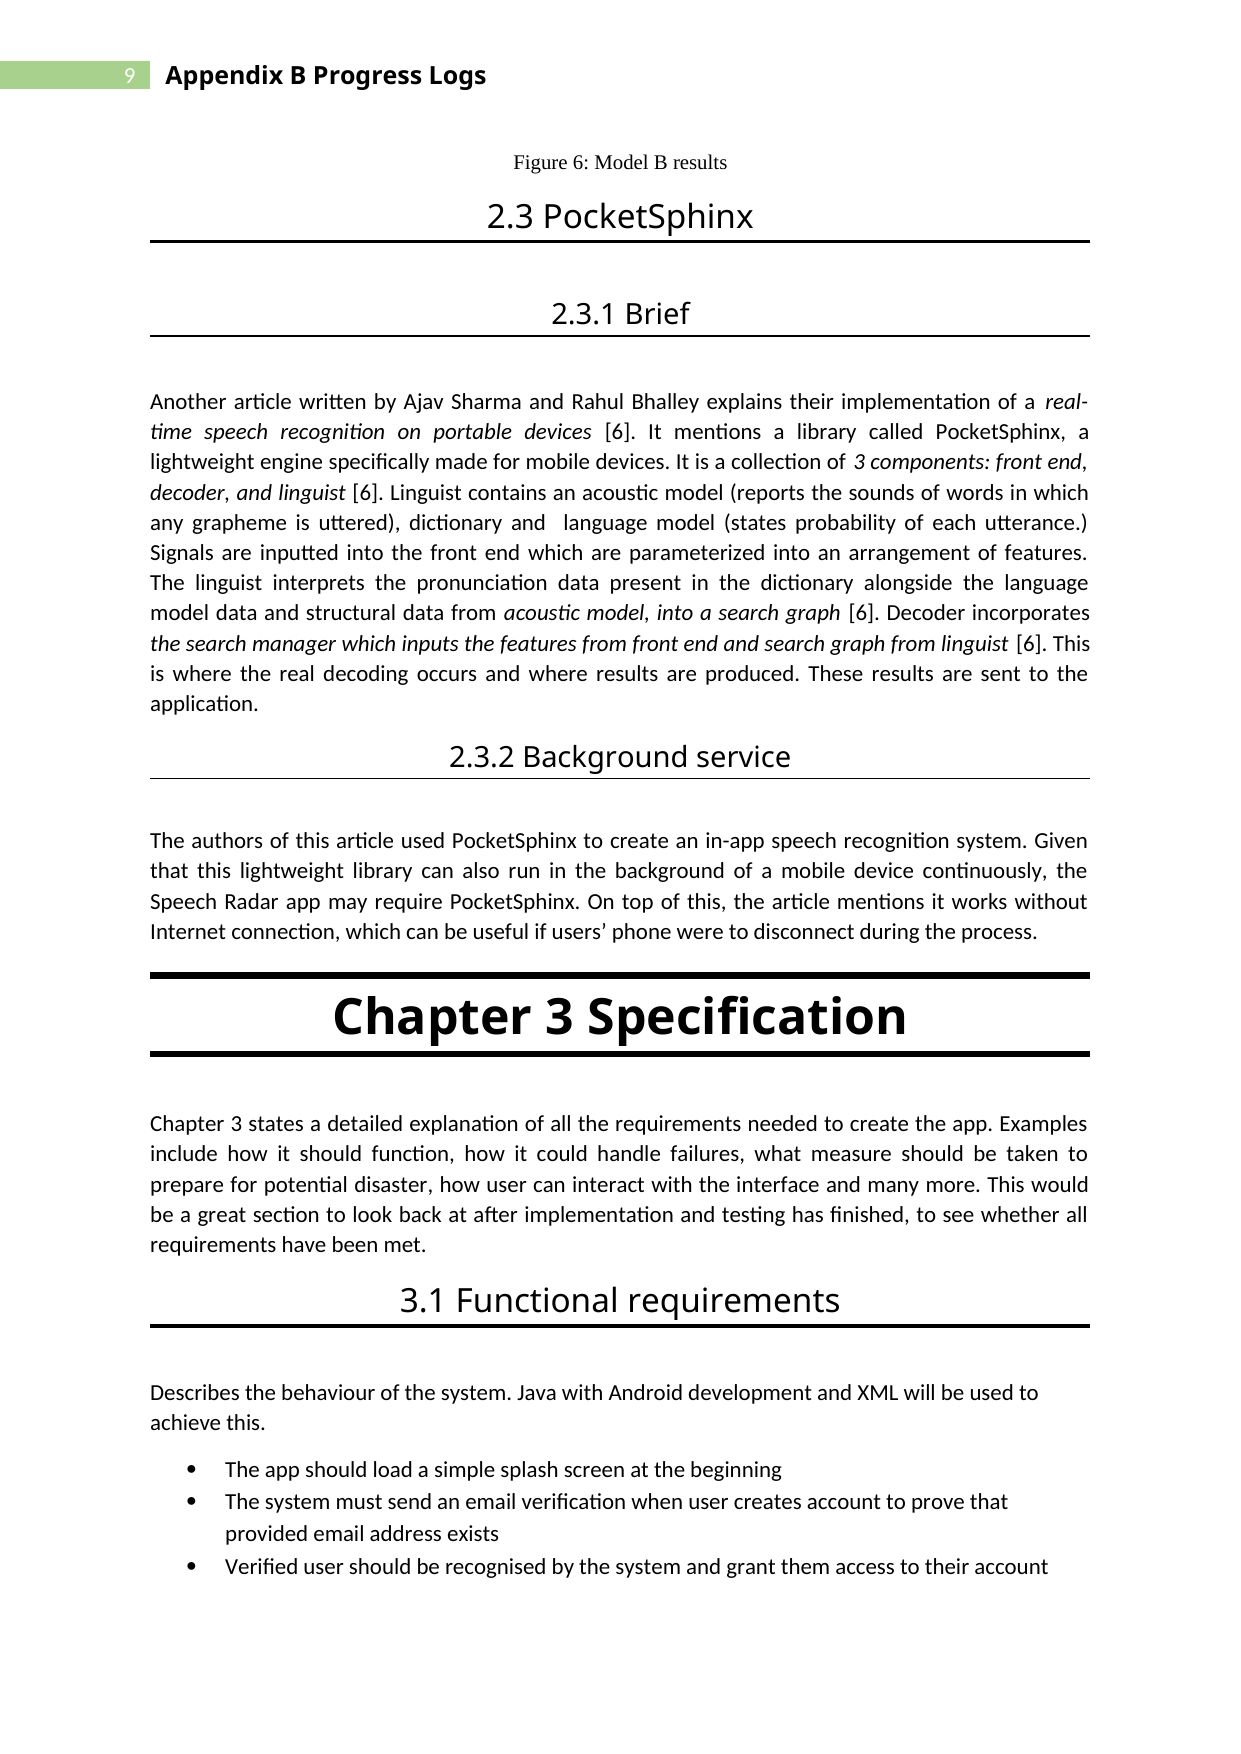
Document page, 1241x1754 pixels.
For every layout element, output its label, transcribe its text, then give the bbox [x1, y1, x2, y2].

subtitle Functional requirements [150, 1277, 1090, 1324]
list The system must send an email verification when user creates account to prove that provided email address exists [187, 1487, 1090, 1548]
subtitle Background service [150, 736, 1090, 778]
list The app should load a simple splash screen at the beginning [187, 1455, 1090, 1483]
text Chapter 3 states a detailed explanation of all the requirements needed to create the app. Examples include how it should function, how it could handle failures, what measure should be taken to prepare for potential disaster, how user can interact with the interface and many more. This would be a great section to look back at after implementation and testing has finished, to see whether all requirements have been met. [150, 1109, 1090, 1258]
text Describes the behaviour of the system. Java with Android development and XML will be used to achieve this. [150, 1378, 1090, 1436]
text Model B results [150, 150, 1090, 174]
subtitle Brief [150, 294, 1090, 335]
text The authors of this article used PocketSphinx to create an in-app speech recognition system. Given that this lightweight library can also run in the background of a mobile device continuously, the Speech Radar app may require PocketSphinx. On top of this, the article mentions it works without Internet connection, which can be useful if users’ phone were to disconnect during the process. [150, 826, 1090, 945]
subtitle PocketSphinx [150, 193, 1090, 240]
text Another article written by Ajav Sharma and Rahul Bhalley explains their implementation of a real-time speech recognition on portable devices [6]. It mentions a library called PocketSphinx, a lightweight engine specifically made for mobile devices. It is a collection of 3 components: front end, decoder, and linguist [6]. Linguist contains an acoustic model (reports the sounds of words in which any grapheme is uttered), dictionary and language model (states probability of each utterance.) Signals are inputted into the front end which are parameterized into an arrangement of features. The linguist interprets the pronunciation data present in the dictionary alongside the language model data and structural data from acoustic model, into a search graph [6]. Decoder incorporates the search manager which inputs the features from front end and search graph from linguist [6]. This is where the real decoding occurs and where results are produced. These results are sent to the application. [150, 387, 1090, 717]
subtitle Specification [150, 979, 1090, 1051]
list Verified user should be recognised by the system and grant them access to their account [187, 1552, 1090, 1580]
